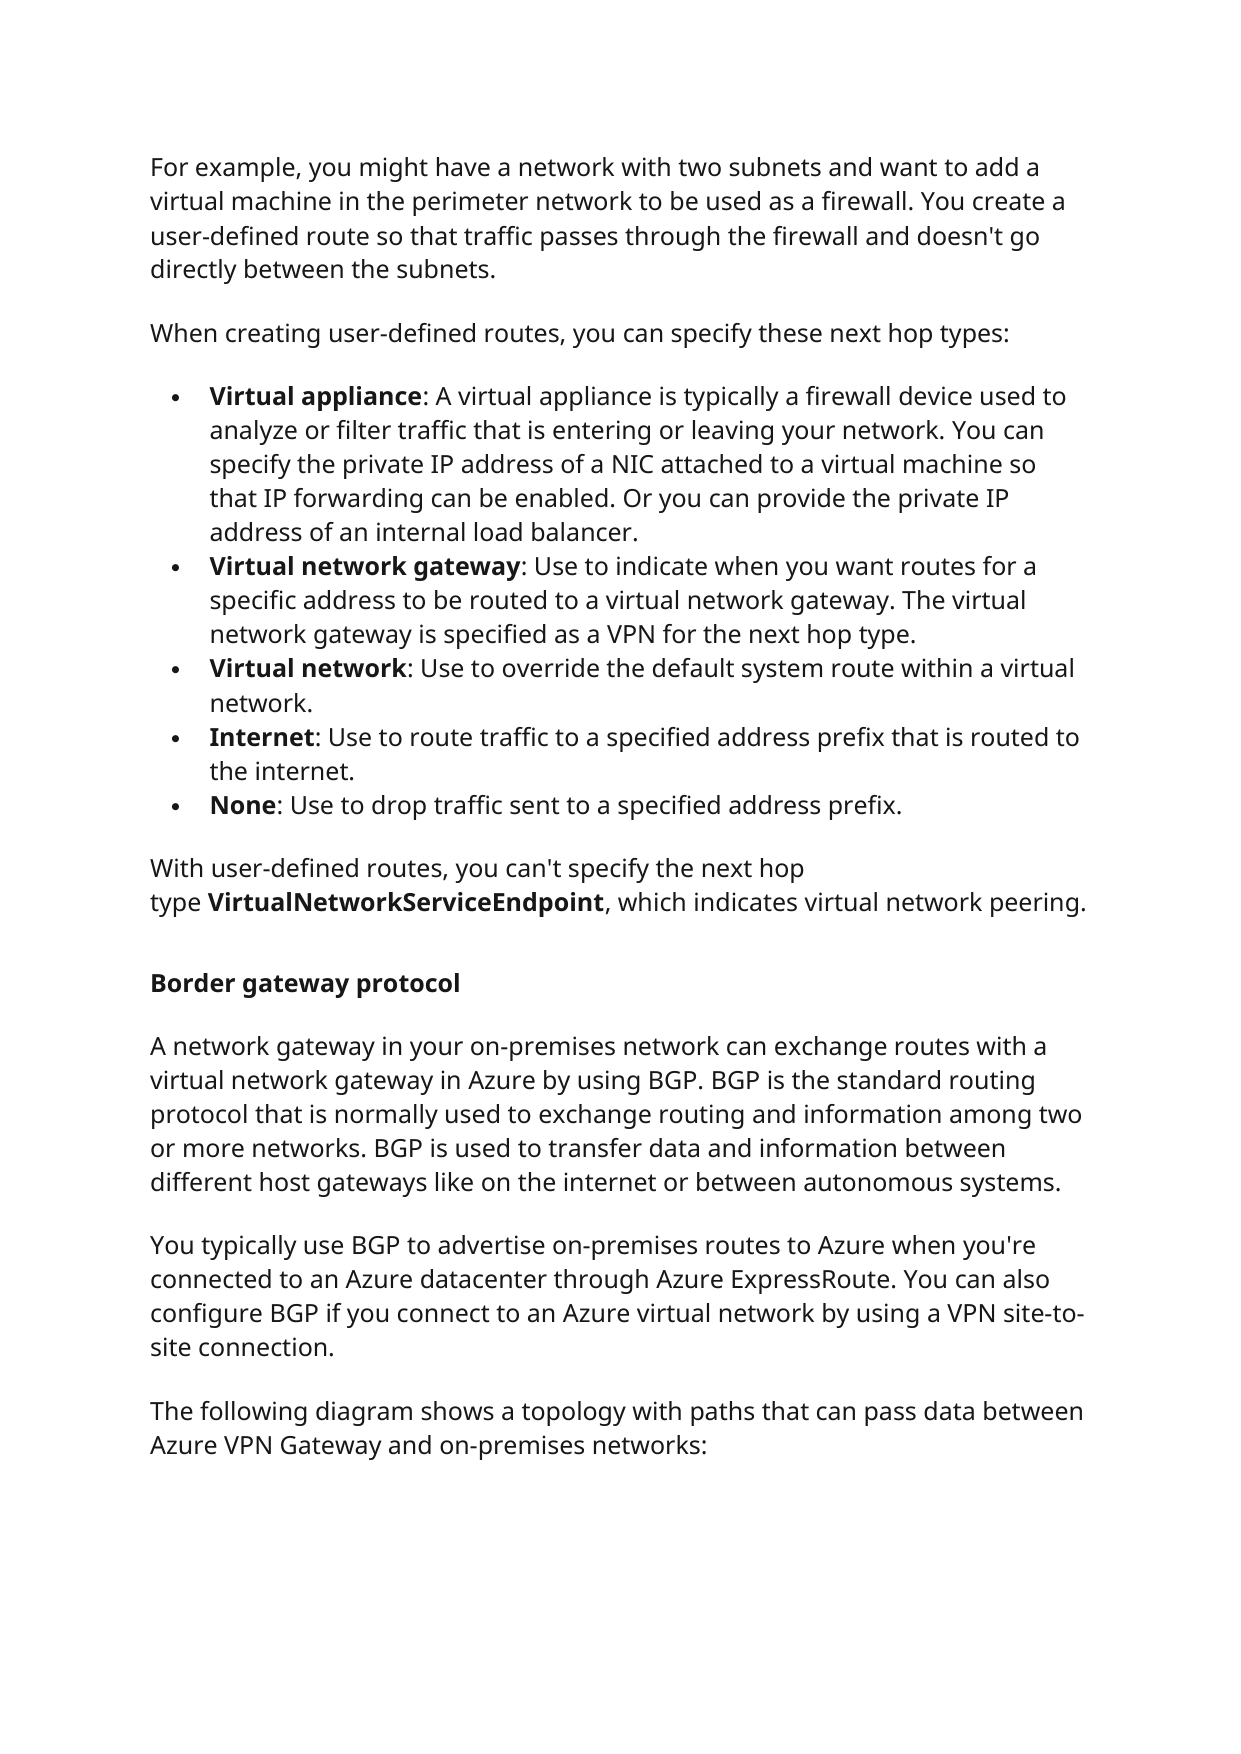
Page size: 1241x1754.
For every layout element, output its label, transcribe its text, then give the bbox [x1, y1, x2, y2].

list Virtual network: Use to override the default system route within a virtual network. [172, 651, 1090, 719]
list Internet: Use to route traffic to a specified address prefix that is routed to the internet. [172, 719, 1090, 787]
text A network gateway in your on-premises network can exchange routes with a virtual network gateway in Azure by using BGP. BGP is the standard routing protocol that is normally used to exchange routing and information among two or more networks. BGP is used to transfer data and information between different host gateways like on the internet or between autonomous systems. [150, 1028, 1090, 1199]
text When creating user-defined routes, you can specify these next hop types: [150, 315, 1090, 349]
text The following diagram shows a topology with paths that can pass data between Azure VPN Gateway and on-premises networks: [150, 1393, 1090, 1461]
subtitle Border gateway protocol [150, 965, 1090, 999]
list Virtual appliance: A virtual appliance is typically a firewall device used to analyze or filter traffic that is entering or leaving your network. You can specify the private IP address of a NIC attached to a virtual machine so that IP forwarding can be enabled. Or you can provide the private IP address of an internal load balancer. [172, 379, 1090, 549]
list Virtual network gateway: Use to indicate when you want routes for a specific address to be routed to a virtual network gateway. The virtual network gateway is specified as a VPN for the next hop type. [172, 549, 1090, 651]
list None: Use to drop traffic sent to a specified address prefix. [172, 787, 1090, 821]
text You typically use BGP to advertise on-premises routes to Azure when you're connected to an Azure datacenter through Azure ExpressRoute. You can also configure BGP if you connect to an Azure virtual network by using a VPN site-to-site connection. [150, 1228, 1090, 1364]
text With user-defined routes, you can't specify the next hop type VirtualNetworkServiceEndpoint, which indicates virtual network peering. [805, 850, 1090, 918]
text For example, you might have a network with two subnets and want to add a virtual machine in the perimeter network to be used as a firewall. You create a user-defined route so that traffic passes through the firewall and doesn't go directly between the subnets. [150, 150, 1090, 286]
